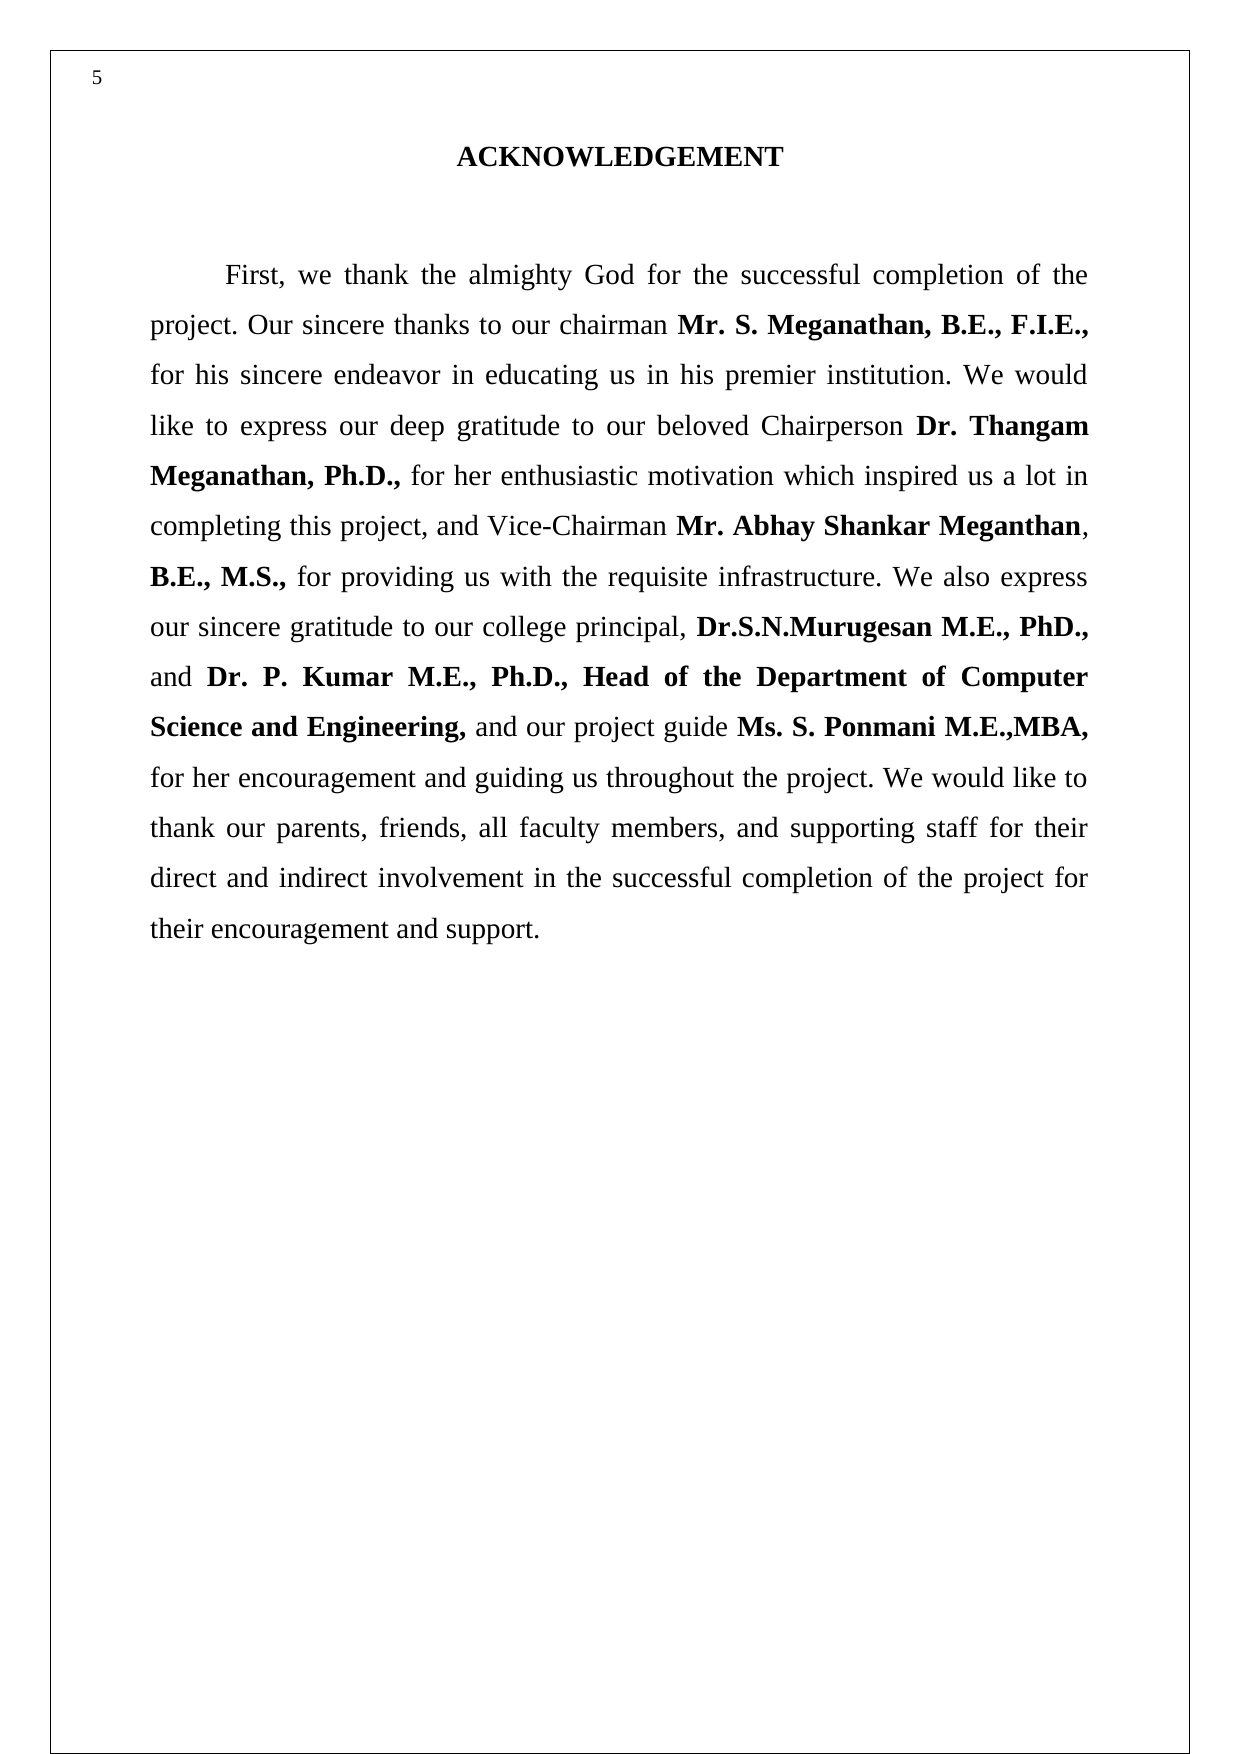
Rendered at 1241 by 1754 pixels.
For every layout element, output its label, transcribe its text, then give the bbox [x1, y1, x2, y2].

subtitle ACKNOWLEDGEMENT [165, 139, 1075, 173]
text First, we thank the almighty God for the successful completion of the project. Our sincere thanks to our chairman Mr. S. Meganathan, B.E., F.I.E., for his sincere endeavor in educating us in his premier institution. We would like to express our deep gratitude to our beloved Chairperson Dr. Thangam Meganathan, Ph.D., for her enthusiastic motivation which inspired us a lot in completing this project, and Vice-Chairman Mr. Abhay Shankar Meganthan, B.E., M.S., for providing us with the requisite infrastructure. We also express our sincere gratitude to our college principal, Dr.S.N.Murugesan M.E., PhD., and Dr. P. Kumar M.E., Ph.D., Head of the Department of Computer Science and Engineering, and our project guide Ms. S. Ponmani M.E.,MBA, for her encouragement and guiding us throughout the project. We would like to thank our parents, friends, all faculty members, and supporting staff for their direct and indirect involvement in the successful completion of the project for their encouragement and support. [150, 257, 1089, 944]
